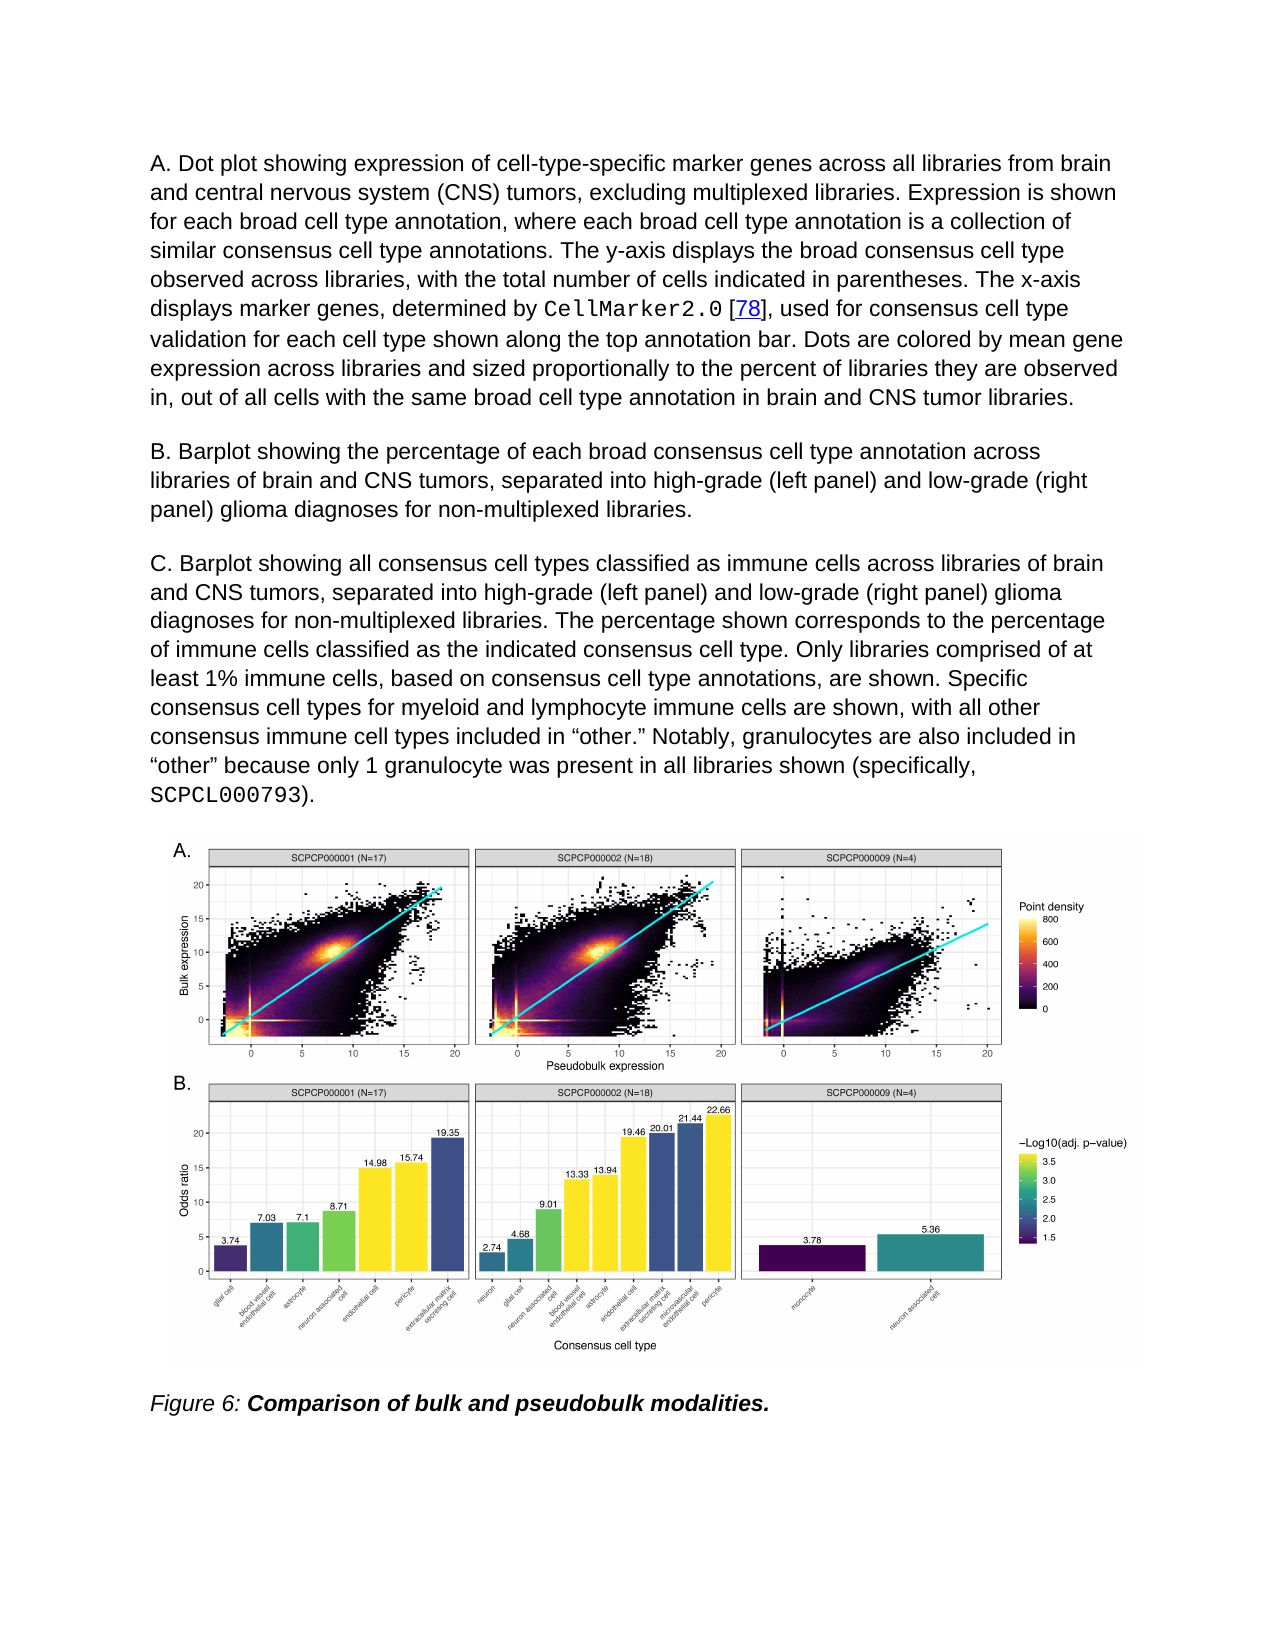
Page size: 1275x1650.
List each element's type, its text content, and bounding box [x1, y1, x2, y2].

picture [168, 837, 1144, 1363]
text B. Barplot showing the percentage of each broad consensus cell type annotation across libraries of brain and CNS tumors, separated into high-grade (left panel) and low-grade (right panel) glioma diagnoses for non-multiplexed libraries. [150, 438, 1125, 522]
text A. Dot plot showing expression of cell-type-specific marker genes across all libraries from brain and central nervous system (CNS) tumors, excluding multiplexed libraries. Expression is shown for each broad cell type annotation, where each broad cell type annotation is a collection of similar consensus cell type annotations. The y-axis displays the broad consensus cell type observed across libraries, with the total number of cells indicated in parentheses. The x-axis displays marker genes, determined by CellMarker2.0 [78], used for consensus cell type validation for each cell type shown along the top annotation bar. Dots are colored by mean gene expression across libraries and sized proportionally to the percent of libraries they are observed in, out of all cells with the same broad cell type annotation in brain and CNS tumor libraries. [150, 150, 1125, 410]
text C. Barplot showing all consensus cell types classified as immune cells across libraries of brain and CNS tumors, separated into high-grade (left panel) and low-grade (right panel) glioma diagnoses for non-multiplexed libraries. The percentage shown corresponds to the percentage of immune cells classified as the indicated consensus cell type. Only libraries comprised of at least 1% immune cells, based on consensus cell type annotations, are shown. Specific consensus cell types for myeloid and lymphocyte immune cells are shown, with all other consensus immune cell types included in “other.” Notably, granulocytes are also included in “other” because only 1 granulocyte was present in all libraries shown (specifically, SCPCL000793). [150, 549, 1125, 809]
text Figure 6: Comparison of bulk and pseudobulk modalities. [150, 1390, 1125, 1416]
